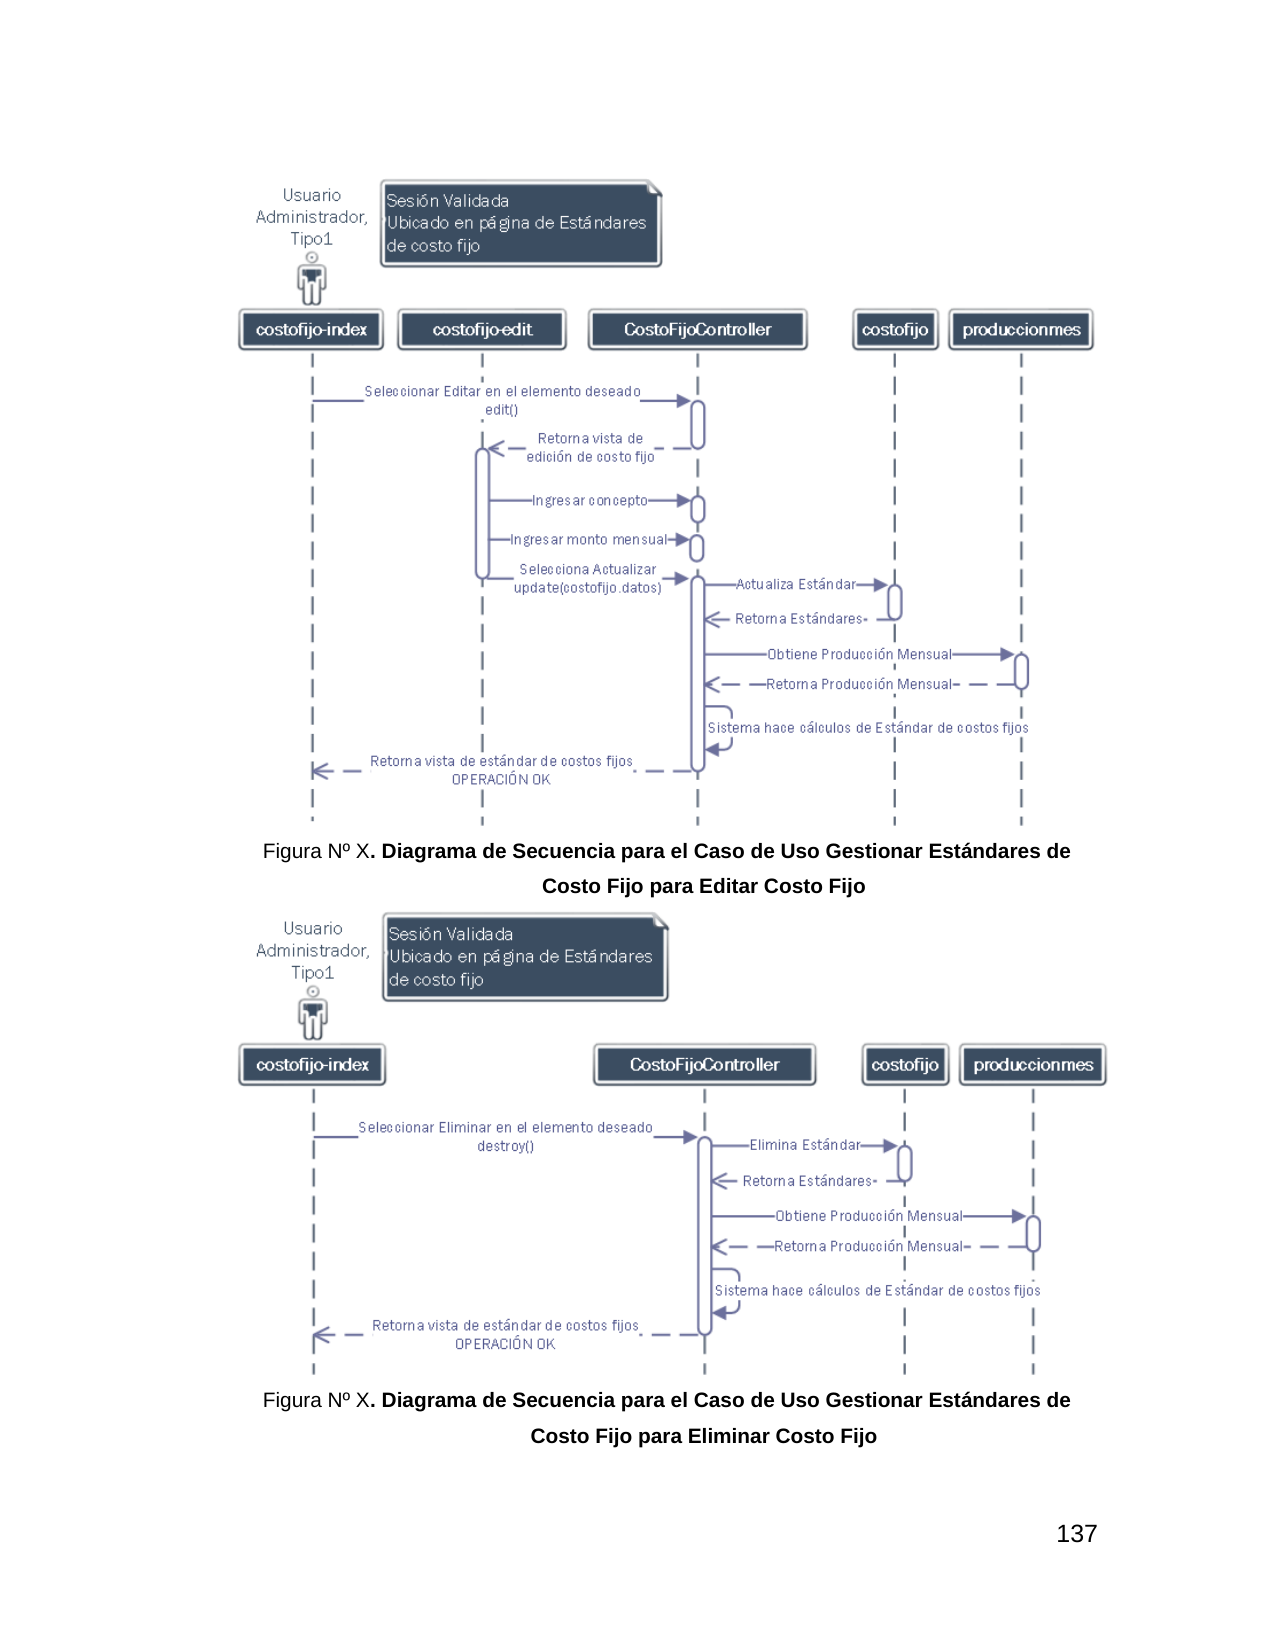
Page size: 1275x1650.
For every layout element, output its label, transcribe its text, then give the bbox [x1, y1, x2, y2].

text Figura Nº X. Diagrama de Secuencia para el Caso de Uso Gestionar Estándares de Costo Fijo para Editar Costo Fijo [236, 838, 1098, 898]
text Figura Nº X. Diagrama de Secuencia para el Caso de Uso Gestionar Estándares de Costo Fijo para Eliminar Costo Fijo [236, 1388, 1098, 1448]
picture [236, 177, 1098, 827]
picture [236, 910, 1111, 1376]
